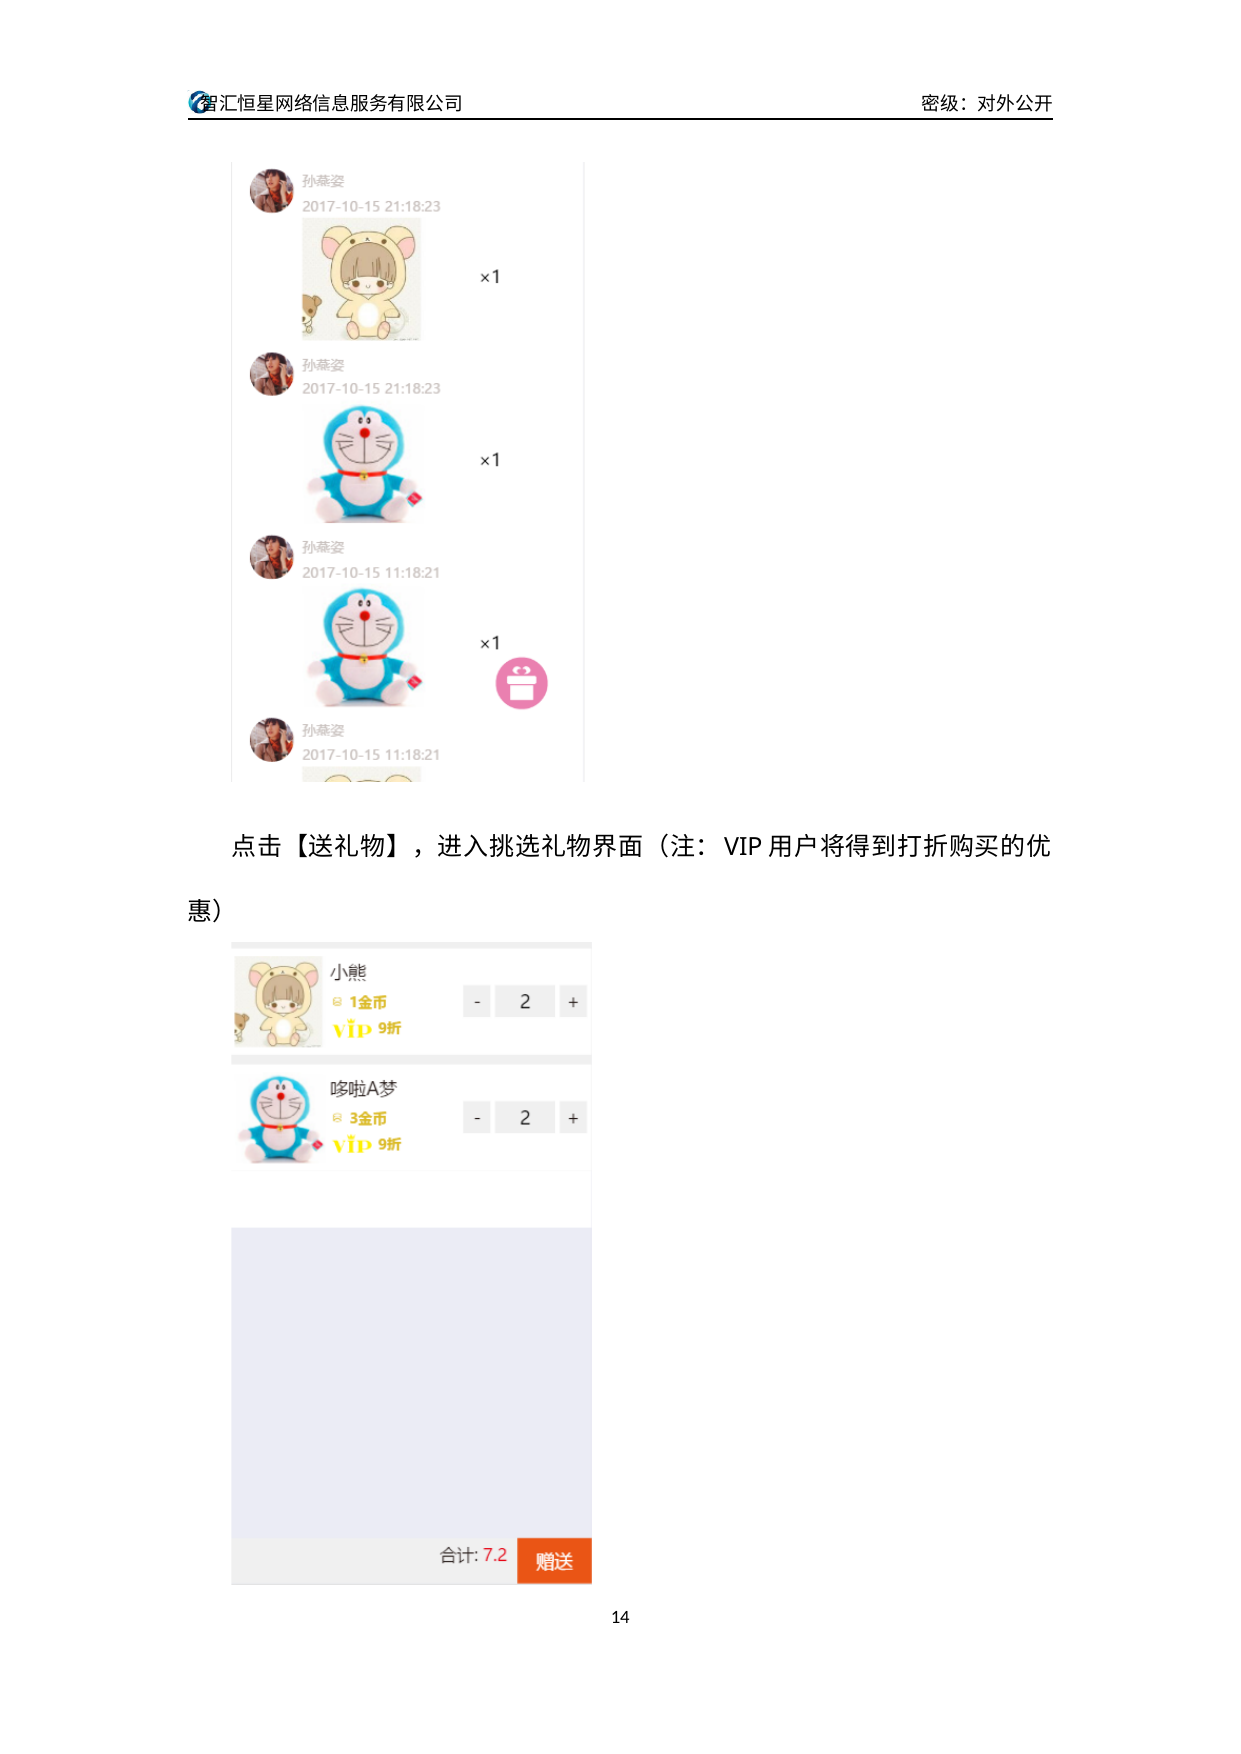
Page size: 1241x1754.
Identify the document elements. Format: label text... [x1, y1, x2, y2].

picture [231, 162, 585, 782]
picture [231, 942, 592, 1585]
picture [187, 90, 212, 114]
text 点击【送礼物】，进入挑选礼物界面（注：VIP用户将得到打折购买的优惠） [187, 812, 1053, 942]
